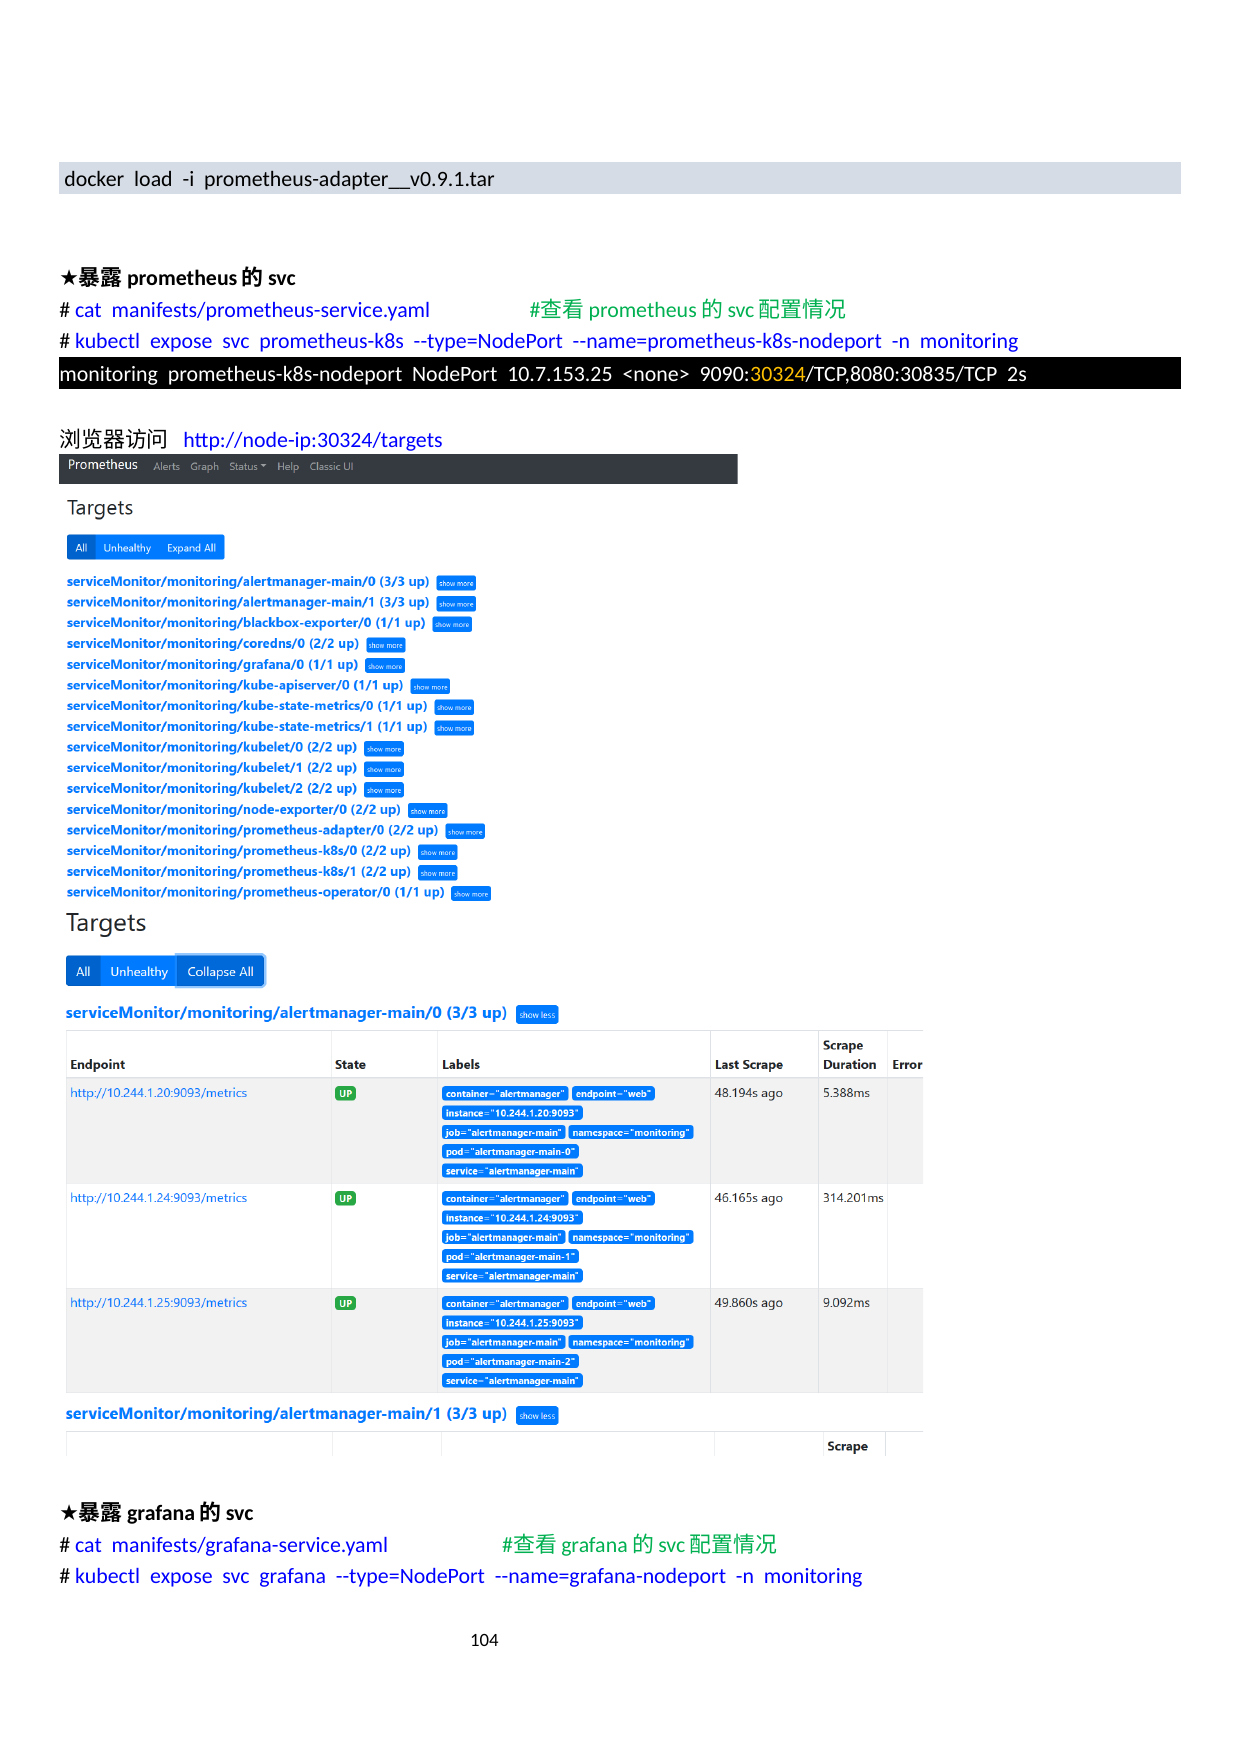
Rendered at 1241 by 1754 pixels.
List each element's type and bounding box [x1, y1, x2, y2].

picture [59, 909, 924, 1456]
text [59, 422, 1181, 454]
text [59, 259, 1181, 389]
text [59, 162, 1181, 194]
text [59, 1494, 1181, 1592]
picture [59, 454, 738, 902]
